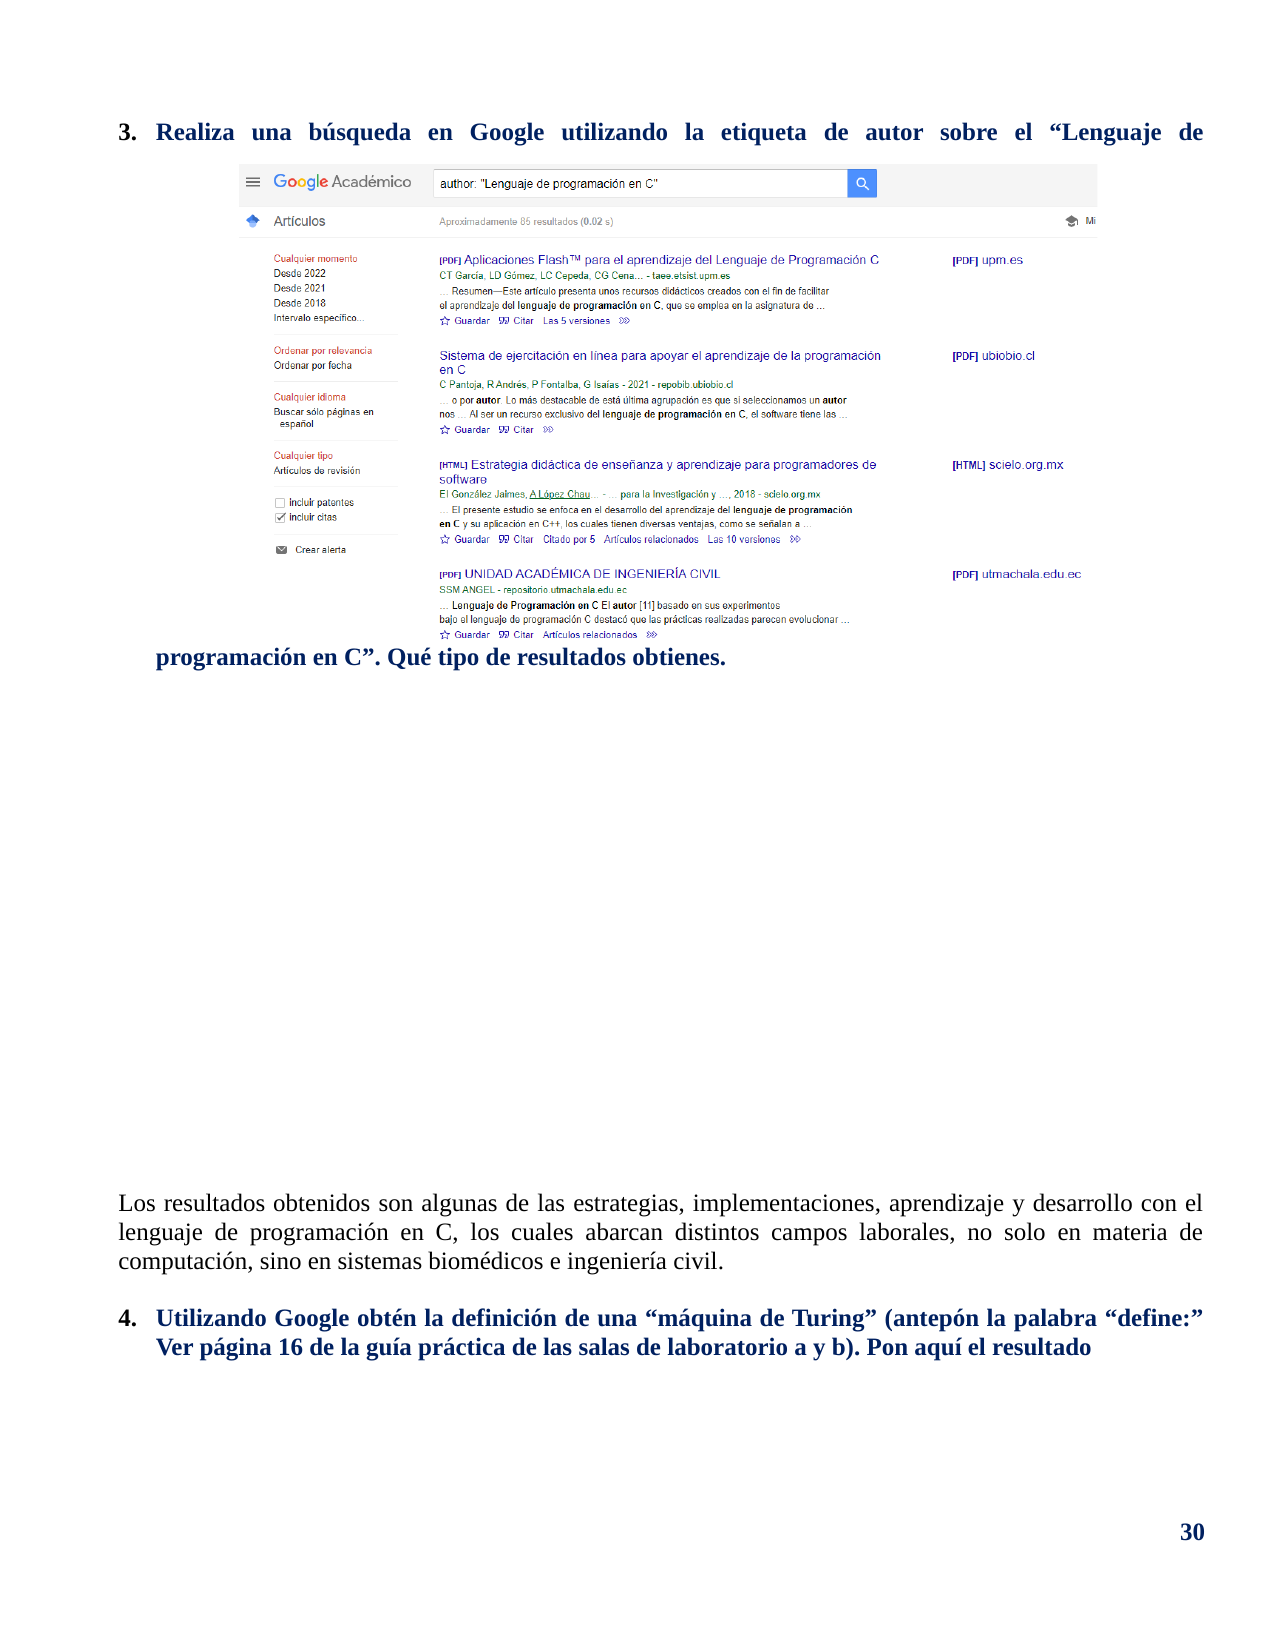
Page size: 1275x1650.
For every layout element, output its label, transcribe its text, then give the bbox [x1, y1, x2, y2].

list Utilizando Google obtén la definición de una “máquina de Turing” (antepón la palabra “define:” Ver página 16 de la guía práctica de las salas de laboratorio a y b). Pon aquí el resultado [118, 1303, 1205, 1361]
picture [239, 164, 1098, 642]
text Los resultados obtenidos son algunas de las estrategias, implementaciones, aprendizaje y desarrollo con el lenguaje de programación en C, los cuales abarcan distintos campos laborales, no solo en materia de computación, sino en sistemas biomédicos e ingeniería civil. [118, 1188, 1205, 1274]
